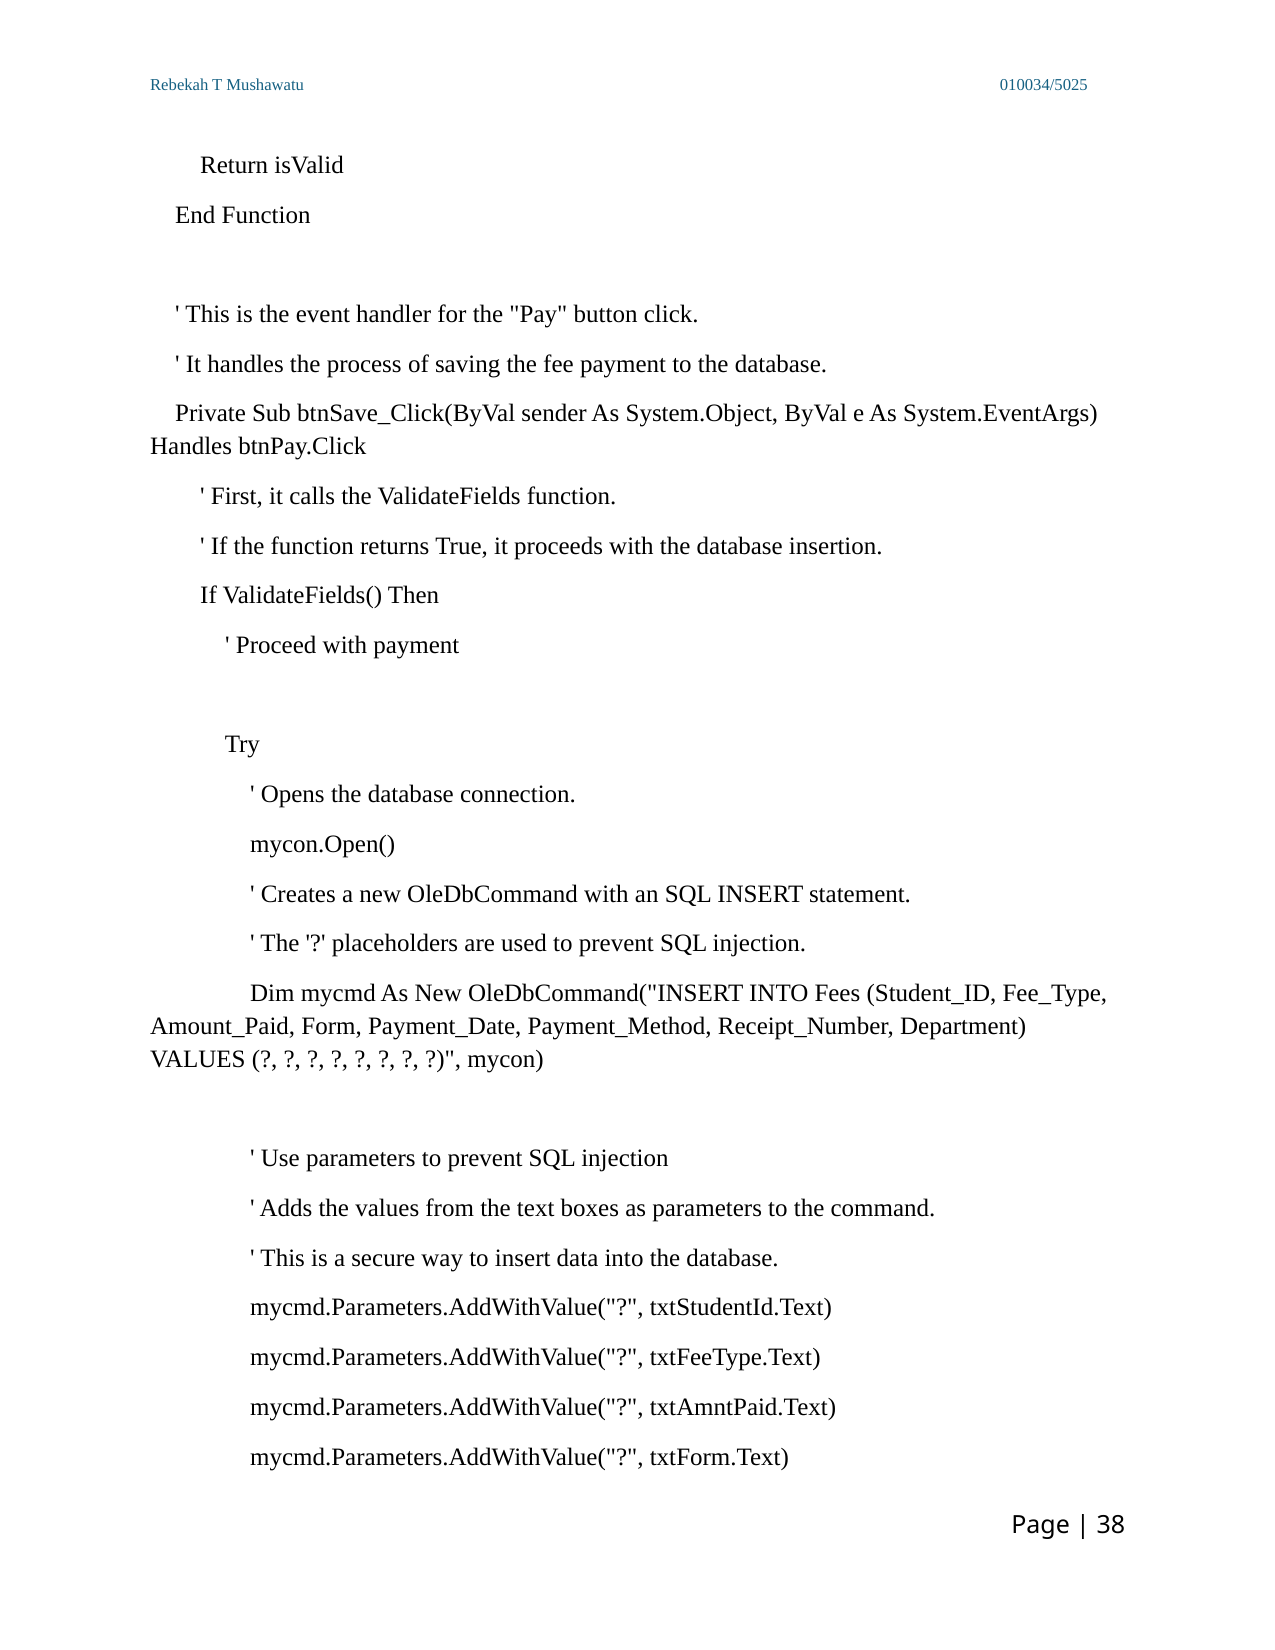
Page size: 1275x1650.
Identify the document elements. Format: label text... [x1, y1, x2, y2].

text ' First, it calls the ValidateFields function. [150, 481, 1125, 510]
text mycmd.Parameters.AddWithValue("?", txtAmntPaid.Text) [150, 1392, 1125, 1421]
text mycmd.Parameters.AddWithValue("?", txtForm.Text) [150, 1442, 1125, 1470]
text ' Use parameters to prevent SQL injection [150, 1143, 1125, 1172]
text ' This is the event handler for the "Pay" button click. [150, 299, 1125, 328]
text ' The '?' placeholders are used to prevent SQL injection. [150, 928, 1125, 957]
text ' Adds the values from the text boxes as parameters to the command. [150, 1193, 1125, 1222]
text mycmd.Parameters.AddWithValue("?", txtStudentId.Text) [150, 1292, 1125, 1321]
text Dim mycmd As New OleDbCommand("INSERT INTO Fees (Student_ID, Fee_Type, Amount_Paid, Form, Payment_Date, Payment_Method, Receipt_Number, Department) VALUES (?, ?, ?, ?, ?, ?, ?, ?)", mycon) [150, 978, 1125, 1073]
text If ValidateFields() Then [150, 581, 1125, 609]
text mycon.Open() [150, 829, 1125, 858]
text ' It handles the process of saving the fee payment to the database. [150, 349, 1125, 377]
text ' Proceed with payment [150, 630, 1125, 659]
text ' This is a secure way to insert data into the database. [150, 1243, 1125, 1272]
text Try [150, 729, 1125, 758]
text End Function [150, 200, 1125, 228]
text Private Sub btnSave_Click(ByVal sender As System.Object, ByVal e As System.EventArgs) Handles btnPay.Click [150, 398, 1125, 460]
text Return isValid [150, 150, 1125, 179]
text ' Opens the database connection. [150, 779, 1125, 808]
text ' Creates a new OleDbCommand with an SQL INSERT statement. [150, 879, 1125, 907]
text mycmd.Parameters.AddWithValue("?", txtFeeType.Text) [150, 1342, 1125, 1371]
text ' If the function returns True, it proceeds with the database insertion. [150, 531, 1125, 559]
